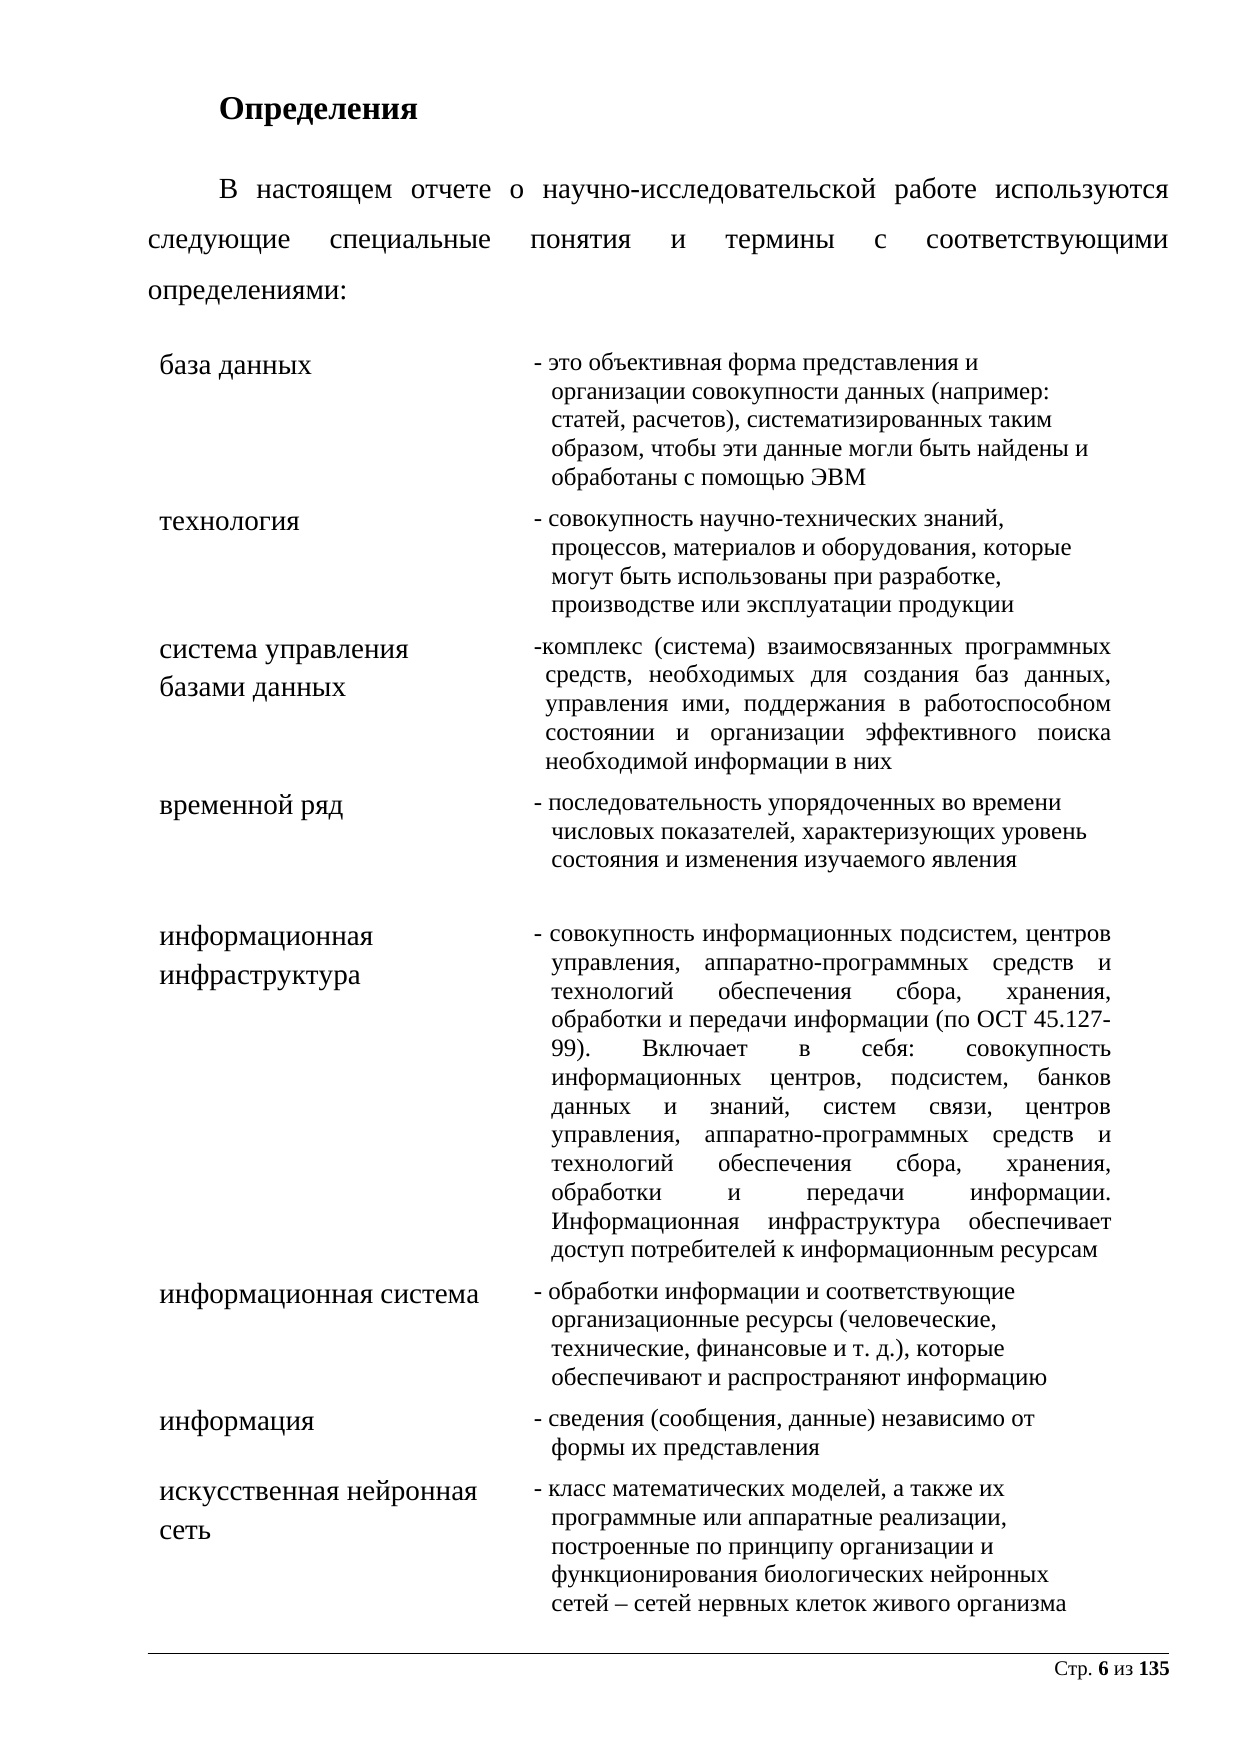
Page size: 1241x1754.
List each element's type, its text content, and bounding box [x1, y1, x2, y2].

table_cell система управления базами данных [148, 631, 522, 787]
table_header - это объективная форма представления и организации совокупности данных (например: статей, расчетов), систематизированных таким образом, чтобы эти данные могли быть найдены и обработаны с помощью ЭВМ [522, 347, 1123, 503]
table_cell технология [148, 503, 522, 631]
text В настоящем отчете о научно-исследовательской работе используются следующие специальные понятия и термины с соответствующими определениями: [148, 171, 1169, 305]
table_cell - совокупность научно-технических знаний, процессов, материалов и оборудования, которые могут быть использованы при разработке, производстве или эксплуатации продукции [522, 503, 1123, 631]
table_cell - класс математических моделей, а также их программные или аппаратные реализации, построенные по принципу организации и функционирования биологических нейронных сетей – сетей нервных клеток живого организма [522, 1473, 1123, 1629]
table_cell временной ряд [148, 787, 522, 918]
table_cell - совокупность информационных подсистем, центров управления, аппаратно-программных средств и технологий обеспечения сбора, хранения, обработки и передачи информации (по ОСТ 45.127-99). Включает в себя: совокупность информационных центров, подсистем, банков данных и знаний, систем связи, центров управления, аппаратно-программных средств и технологий обеспечения сбора, хранения, обработки и передачи информации. Информационная инфраструктура обеспечивает доступ потребителей к информационным ресурсам [522, 918, 1123, 1276]
table_cell искусственная нейронная сеть [148, 1473, 522, 1629]
table_cell - сведения (сообщения, данные) независимо от формы их представления [522, 1403, 1123, 1473]
table_header база данных [148, 347, 522, 503]
table_cell информационная система [148, 1276, 522, 1403]
table_cell - обработки информации и соответствующие организационные ресурсы (человеческие, технические, финансовые и т. д.), которые обеспечивают и распространяют информацию [522, 1276, 1123, 1403]
table_cell - последовательность упорядоченных во времени числовых показателей, характеризующих уровень состояния и изменения изучаемого явления [522, 787, 1123, 918]
table_cell -комплекс (система) взаимосвязанных программных средств, необходимых для создания баз данных, управления ими, поддержания в работоспособном состоянии и организации эффективного поиска необходимой информации в них [522, 631, 1123, 787]
subtitle Определения [148, 89, 1169, 127]
table_cell информация [148, 1403, 522, 1473]
table_cell информационная инфраструктура [148, 918, 522, 1276]
